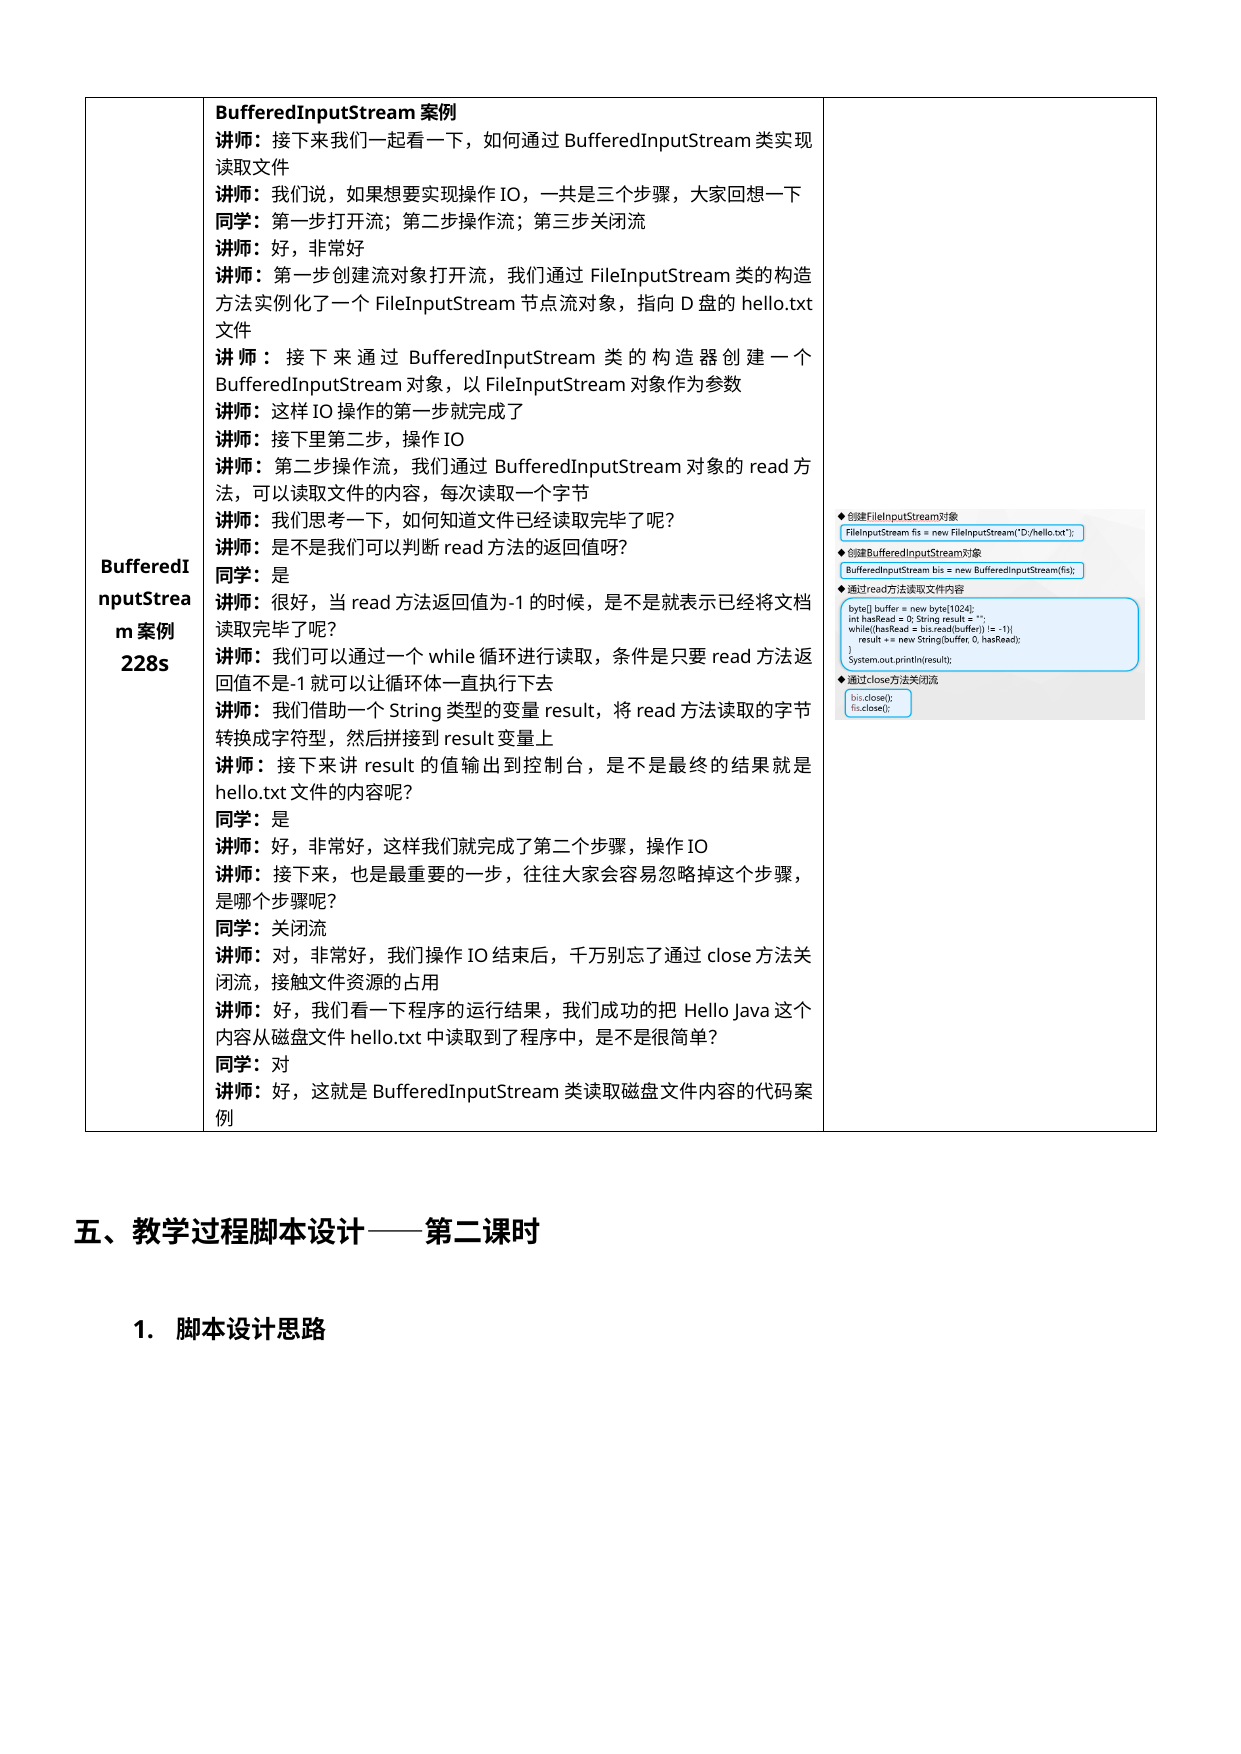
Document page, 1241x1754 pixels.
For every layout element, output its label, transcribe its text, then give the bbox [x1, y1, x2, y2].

picture [835, 509, 1145, 720]
table_cell [824, 98, 1156, 1131]
list 教学过程脚本设计——第二课时 [74, 1197, 1152, 1262]
table_cell BufferedInputStream案例 讲师：接下来我们一起看一下，如何通过BufferedInputStream类实现读取文件 讲师：我们说，如果想要实现操作IO，一共是三个步骤，大家回想一下 同学：第一步打开流；第二步操作流；第三步关闭流 讲师：好，非常好 讲师：第一步创建流对象打开流，我们通过FileInputStream类的构造方法实例化了一个FileInputStream节点流对象，指向D盘的hello.txt文件 讲师：接下来通过BufferedInputStream类的构造器创建一个BufferedInputStream对象，以FileInputStream对象作为参数 讲师：这样IO操作的第一步就完成了 讲师：接下里第二步，操作IO 讲师：第二步操作流，我们通过BufferedInputStream对象的read方法，可以读取文件的内容，每次读取一个字节 讲师：我们思考一下，如何知道文件已经读取完毕了呢？ 讲师：是不是我们可以判断read方法的返回值呀？ 同学：是 讲师：很好，当read方法返回值为-1的时候，是不是就表示已经将文档读取完毕了呢？ 讲师：我们可以通过一个while循环进行读取，条件是只要read方法返回值不是-1就可以让循环体一直执行下去 讲师：我们借助一个String类型的变量result，将read方法读取的字节转换成字符型，然后拼接到result变量上 讲师：接下来讲result的值输出到控制台，是不是最终的结果就是hello.txt文件的内容呢？ 同学：是 讲师：好，非常好，这样我们就完成了第二个步骤，操作IO 讲师：接下来，也是最重要的一步，往往大家会容易忽略掉这个步骤，是哪个步骤呢？ 同学：关闭流 讲师：对，非常好，我们操作IO结束后，千万别忘了通过close方法关闭流，接触文件资源的占用 讲师：好，我们看一下程序的运行结果，我们成功的把Hello Java这个内容从磁盘文件hello.txt 中读取到了程序中，是不是很简单？ 同学：对 讲师：好，这就是BufferedInputStream类读取磁盘文件内容的代码案例 [204, 98, 823, 1131]
table_cell BufferedInputStream案例 228s [86, 98, 203, 1131]
text 1. 脚本设计思路 [132, 1295, 1152, 1360]
